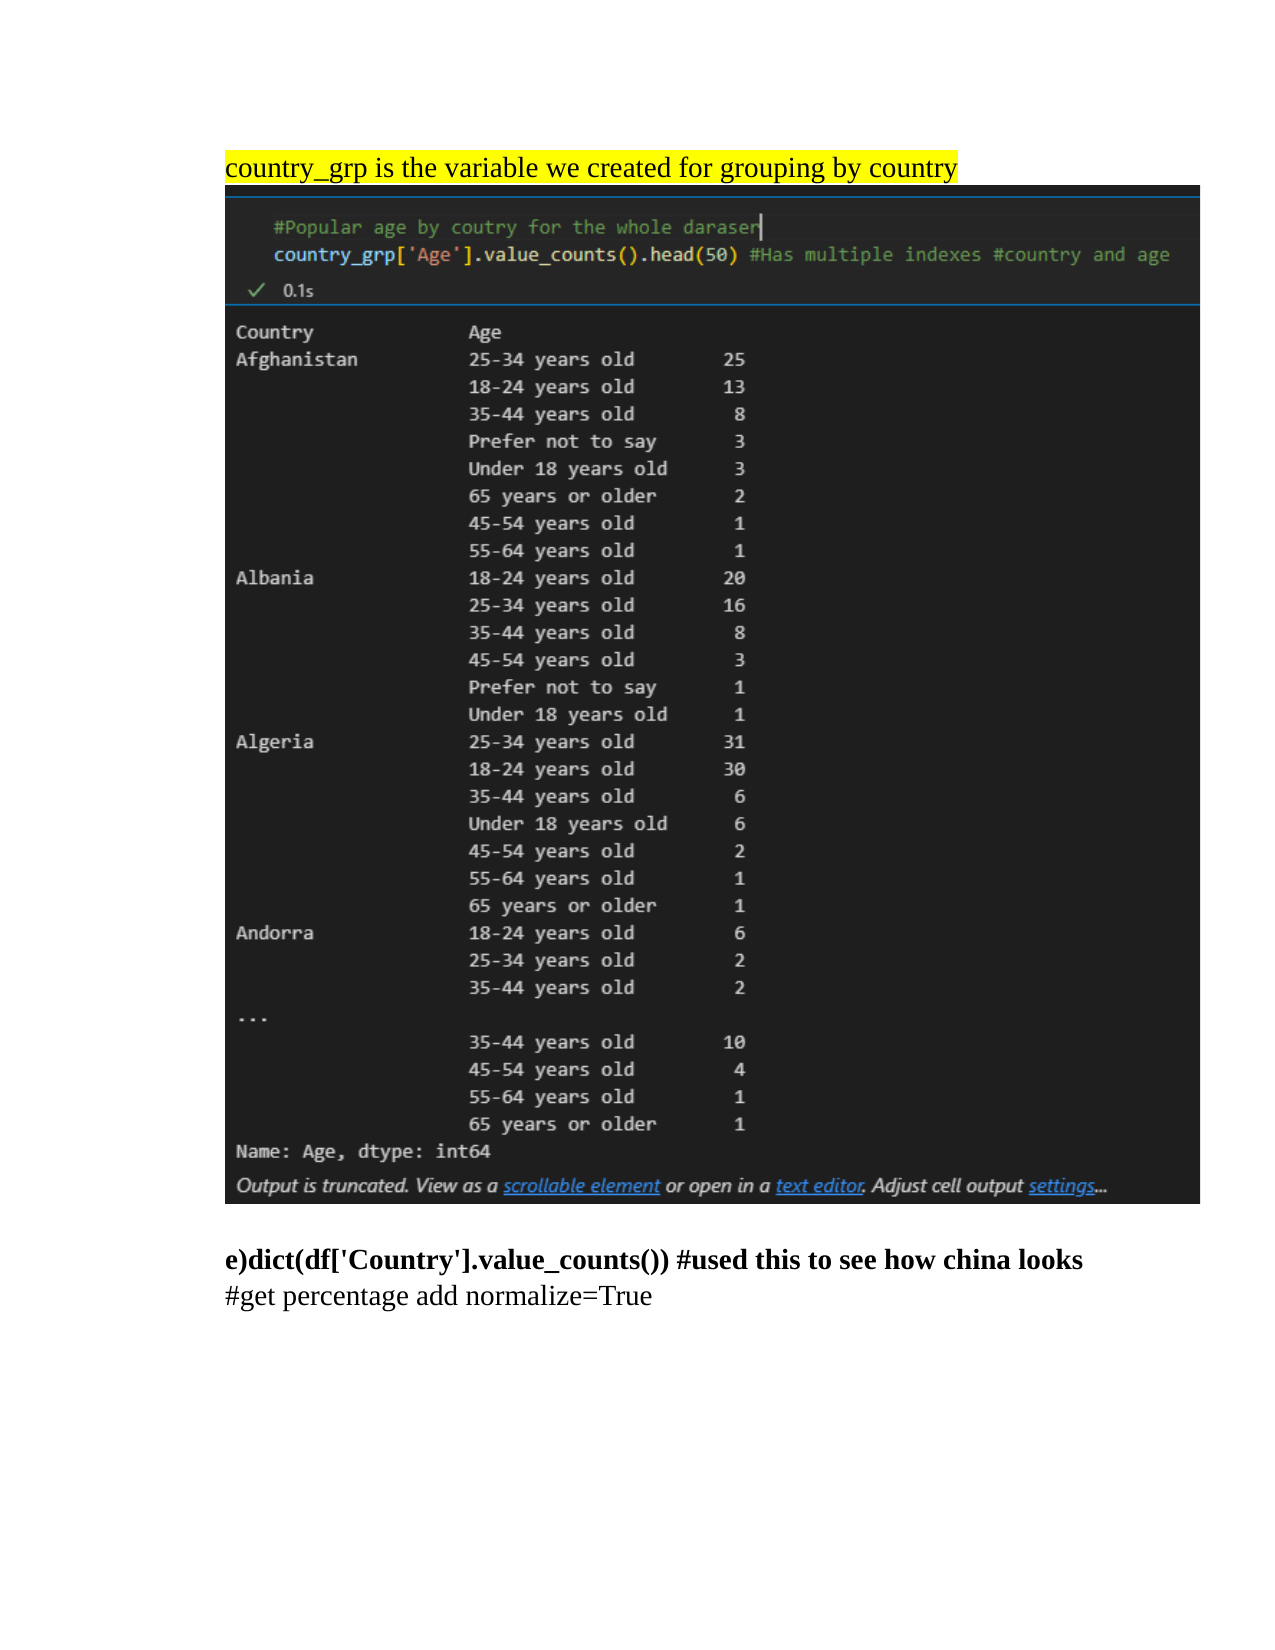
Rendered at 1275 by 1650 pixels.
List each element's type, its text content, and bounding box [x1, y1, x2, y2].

list country_grp is the variable we created for grouping by country [225, 150, 1125, 185]
list #get percentage add normalize=True [225, 1278, 1125, 1312]
list e)dict(df['Country'].value_counts()) #used this to see how china looks [225, 1242, 1125, 1276]
picture [225, 185, 1200, 1204]
